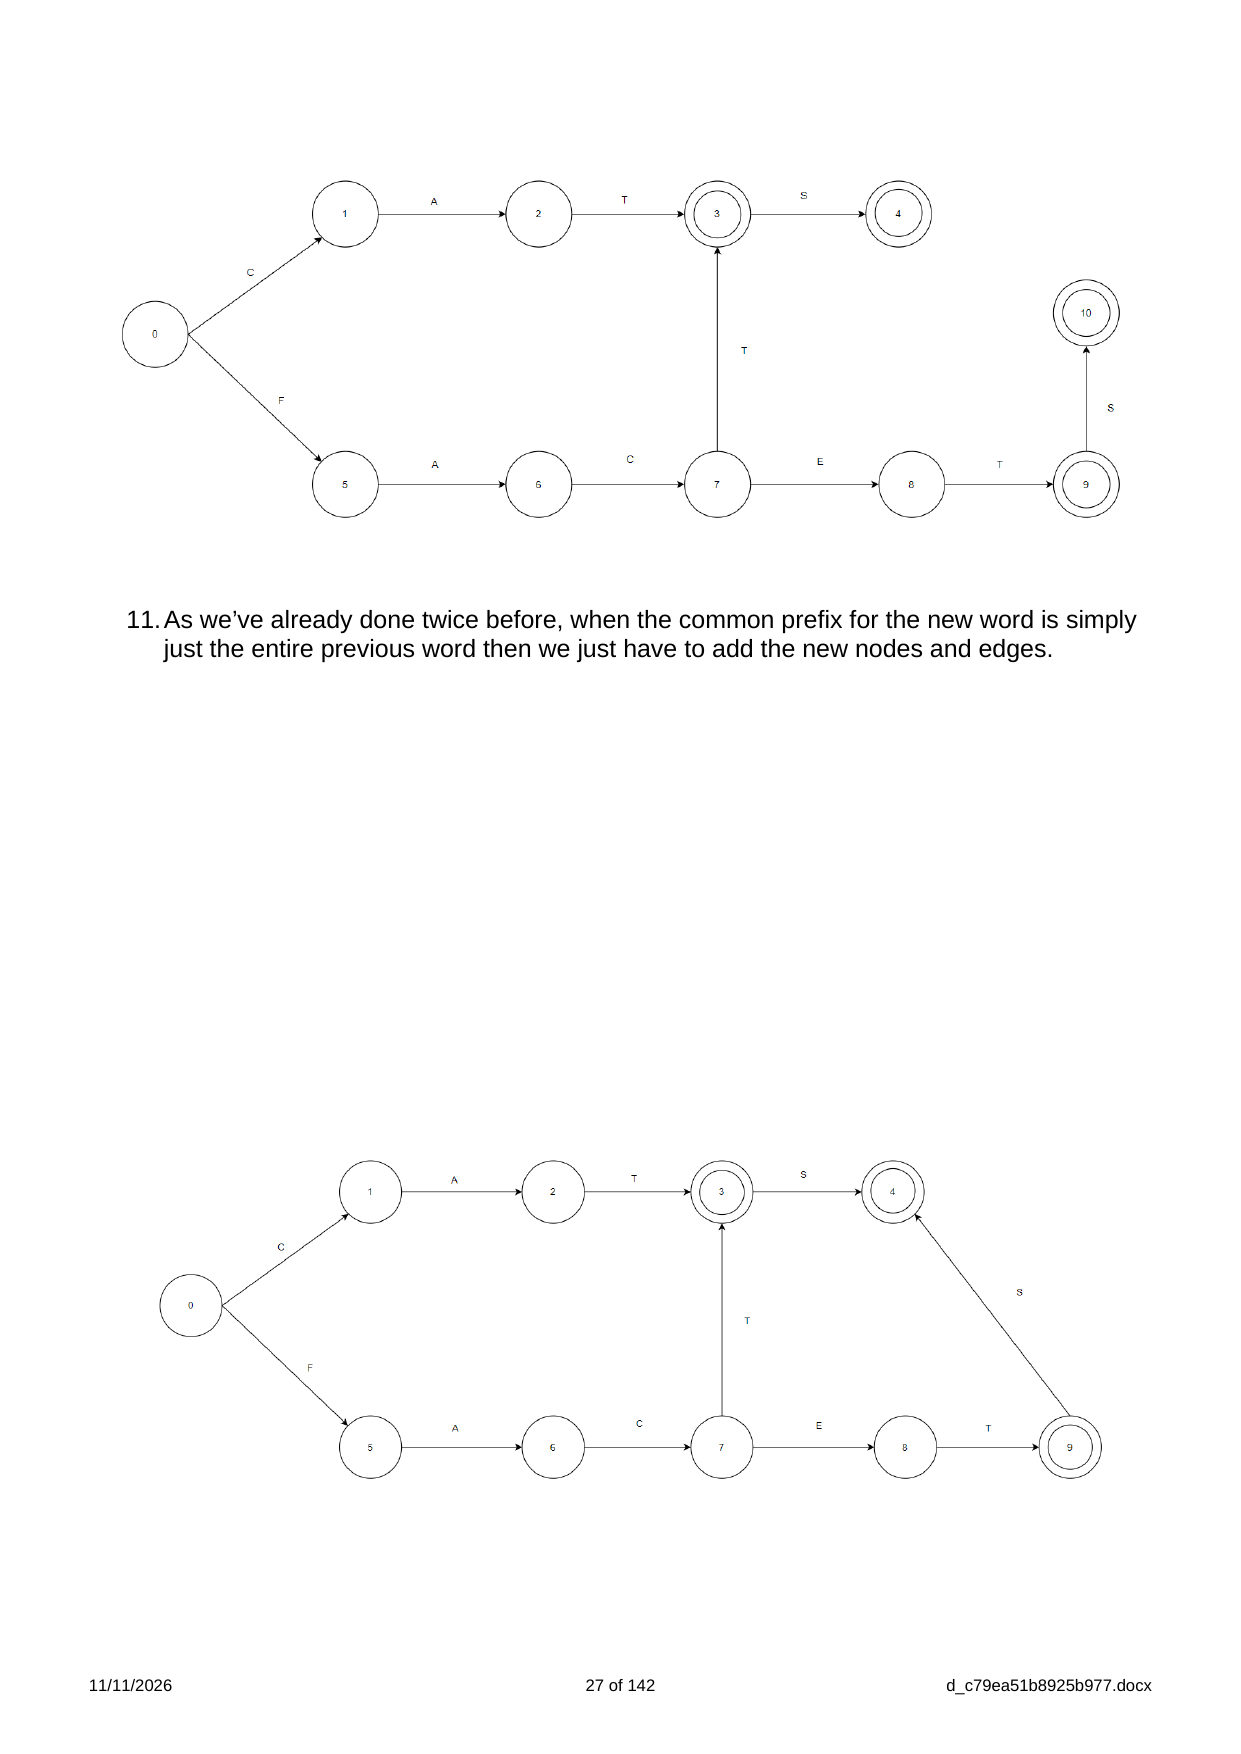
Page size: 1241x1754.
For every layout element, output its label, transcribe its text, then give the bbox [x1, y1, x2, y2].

list As we’ve already done twice before, when the common prefix for the new word is simply just the entire previous word then we just have to add the new nodes and edges. [126, 606, 1152, 663]
picture [88, 1036, 1152, 1538]
picture [88, 122, 1152, 548]
